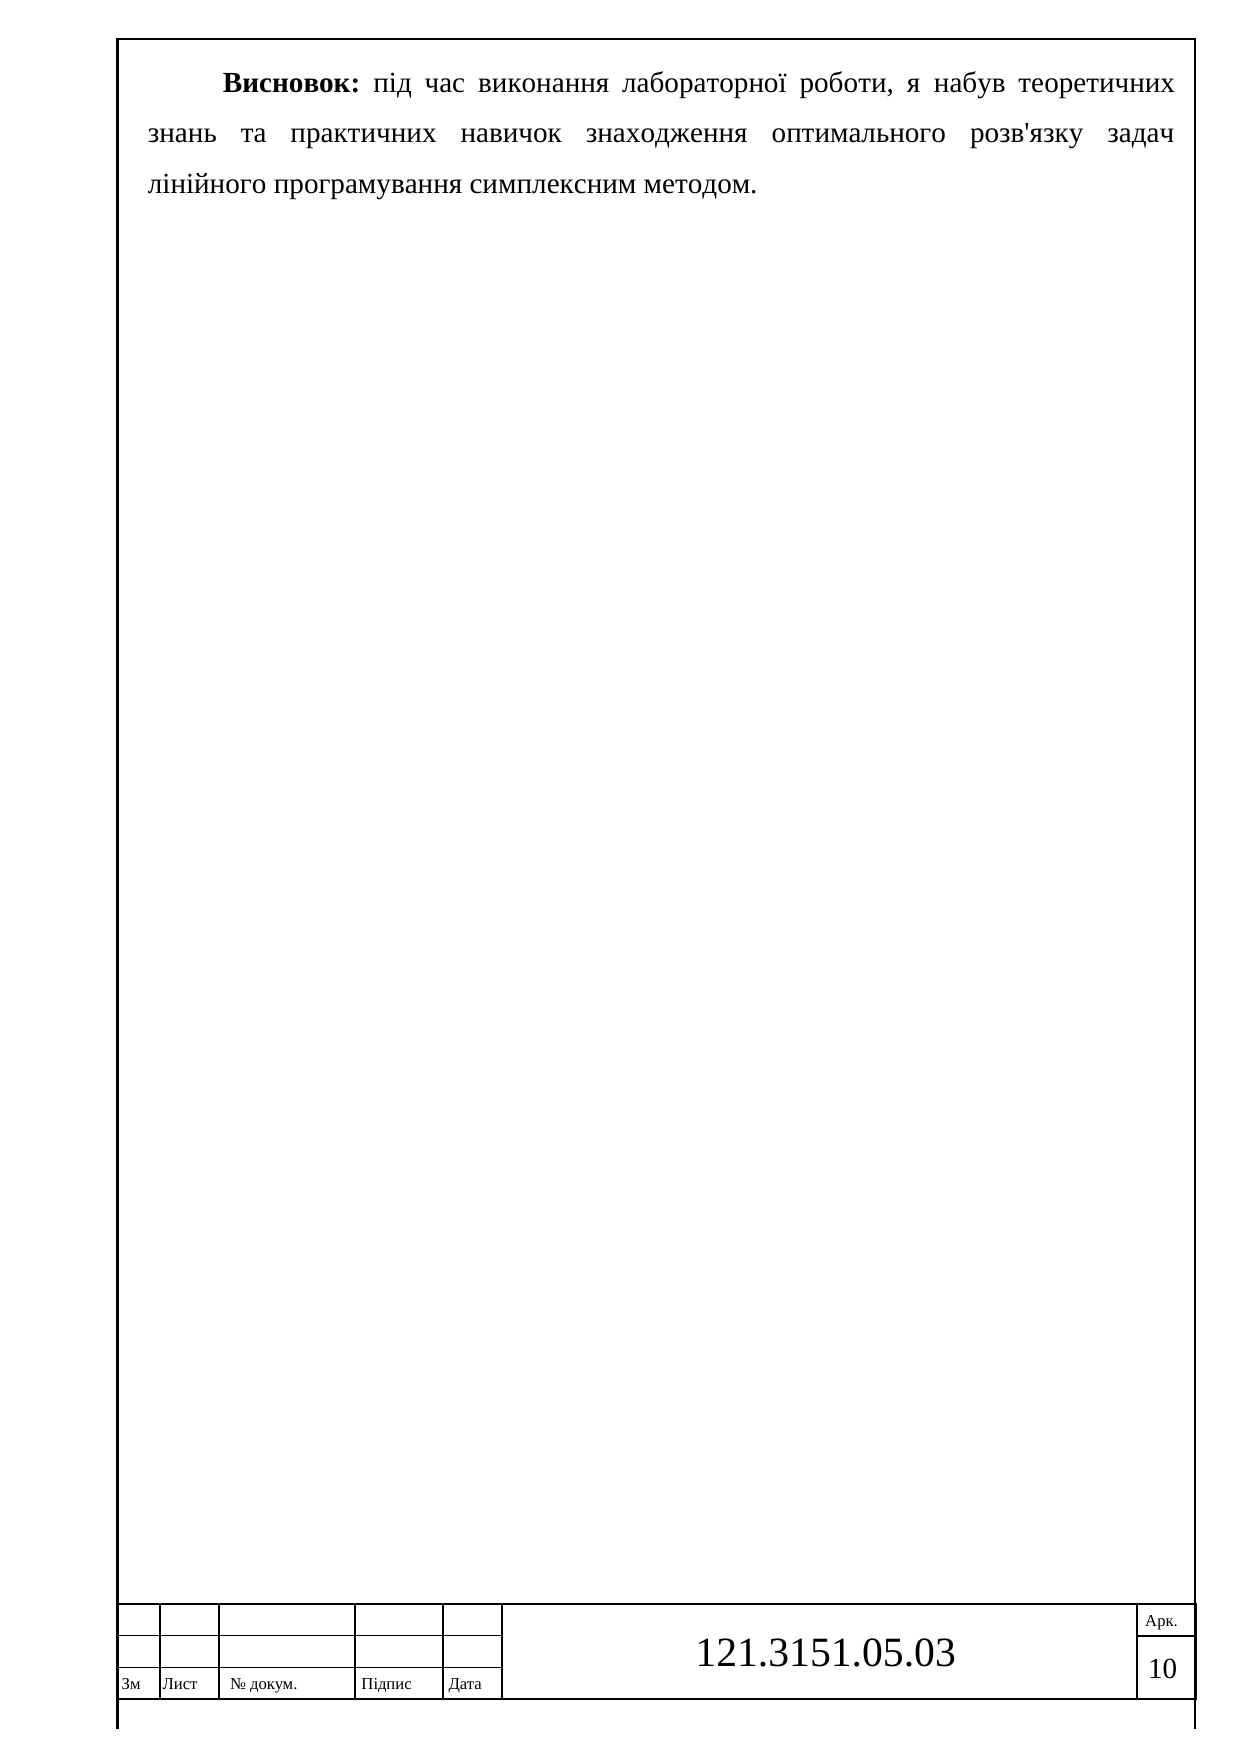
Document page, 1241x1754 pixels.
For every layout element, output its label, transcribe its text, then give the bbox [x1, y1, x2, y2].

text Висновок: під час виконання лабораторної роботи, я набув теоретичних знань та практичних навичок знаходження оптимального розв'язку задач лінійного програмування симплексним методом. [148, 65, 1175, 199]
